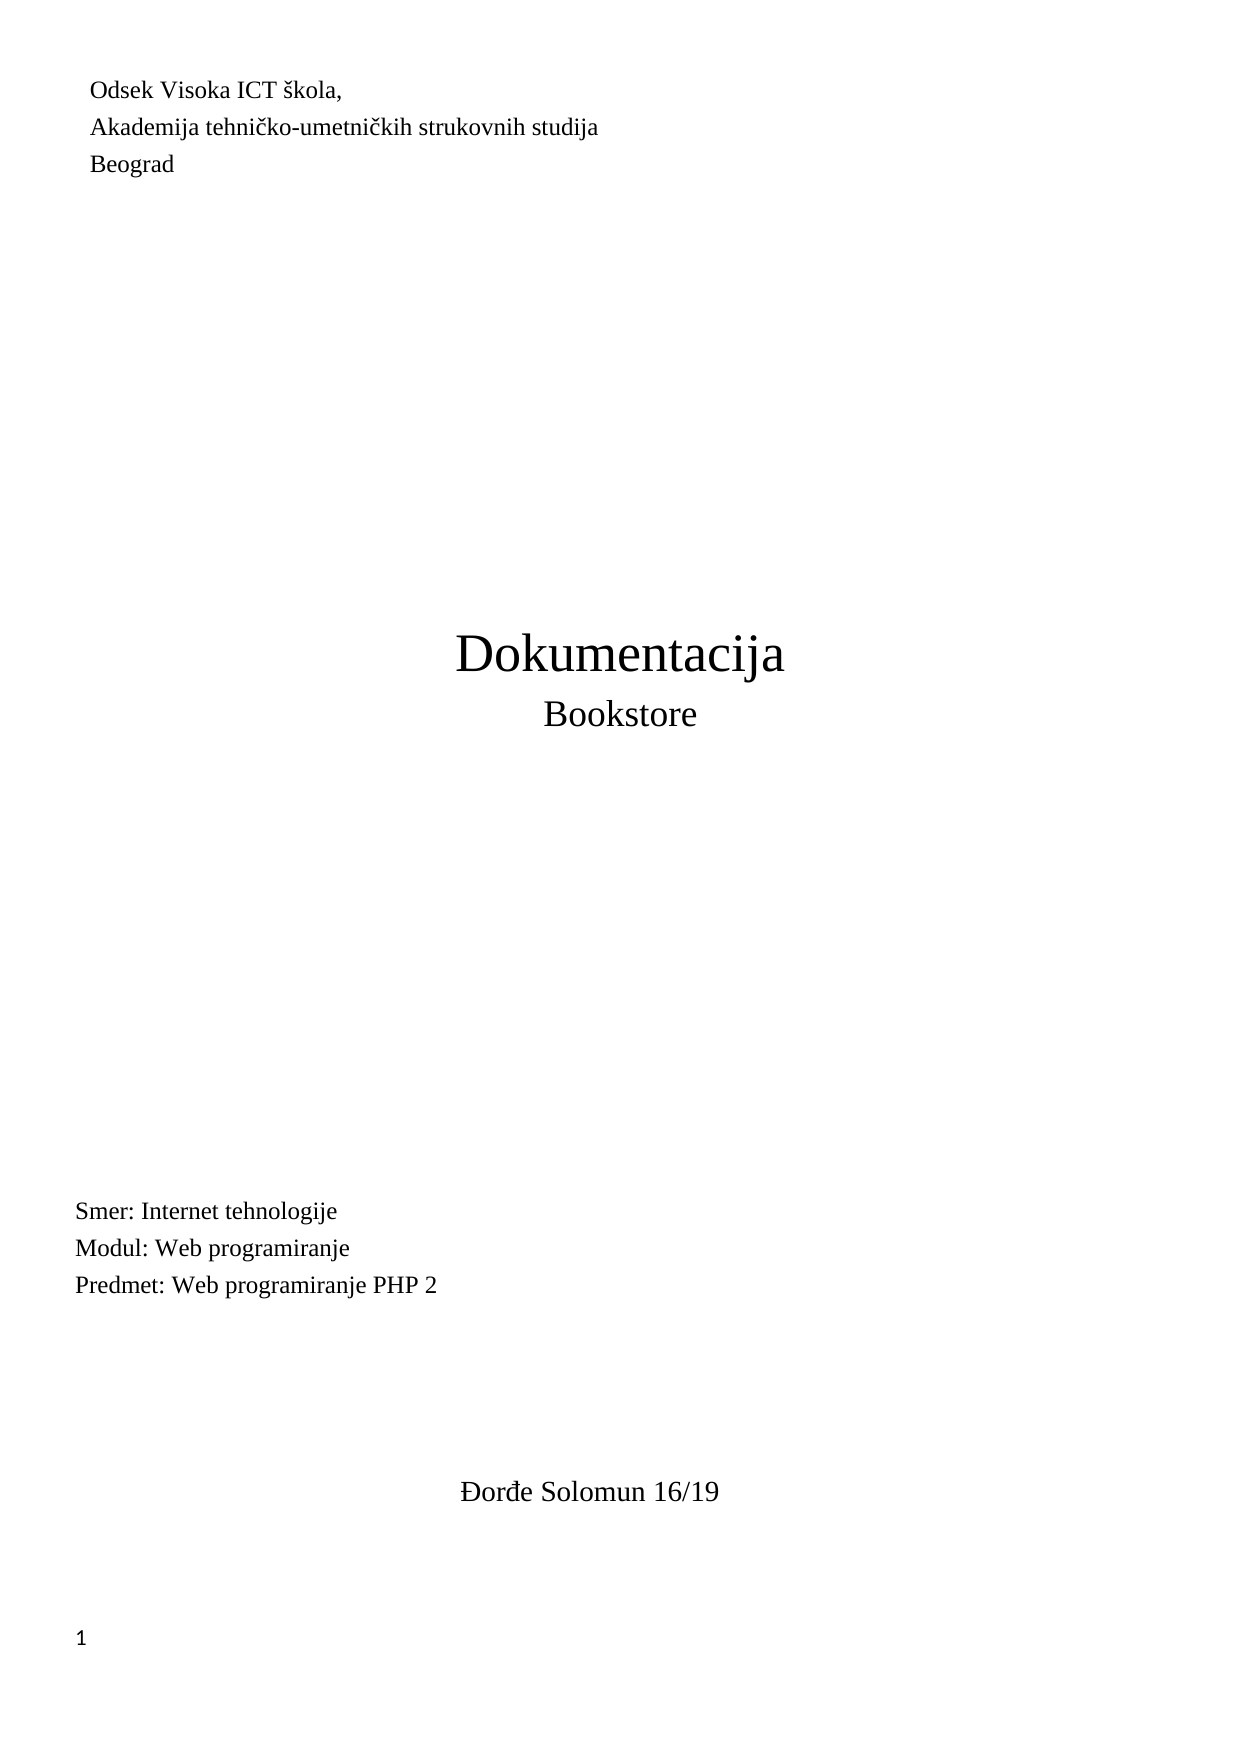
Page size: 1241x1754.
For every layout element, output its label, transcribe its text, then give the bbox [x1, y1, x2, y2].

text Akademija tehničko-umetničkih strukovnih studija [89, 112, 618, 141]
text Beograd [89, 149, 1165, 178]
text Odsek Visoka ICT škola, [89, 75, 618, 104]
text Smer: Internet tehnologije [75, 1196, 1105, 1225]
text Modul: Web programiranje [75, 1233, 1105, 1262]
text Bookstore [136, 691, 1105, 734]
text Predmet: Web programiranje PHP 2 [75, 1270, 1105, 1299]
text Dokumentacija [136, 621, 1105, 683]
text Đorđe Solomun 16/19 [75, 1474, 1105, 1508]
